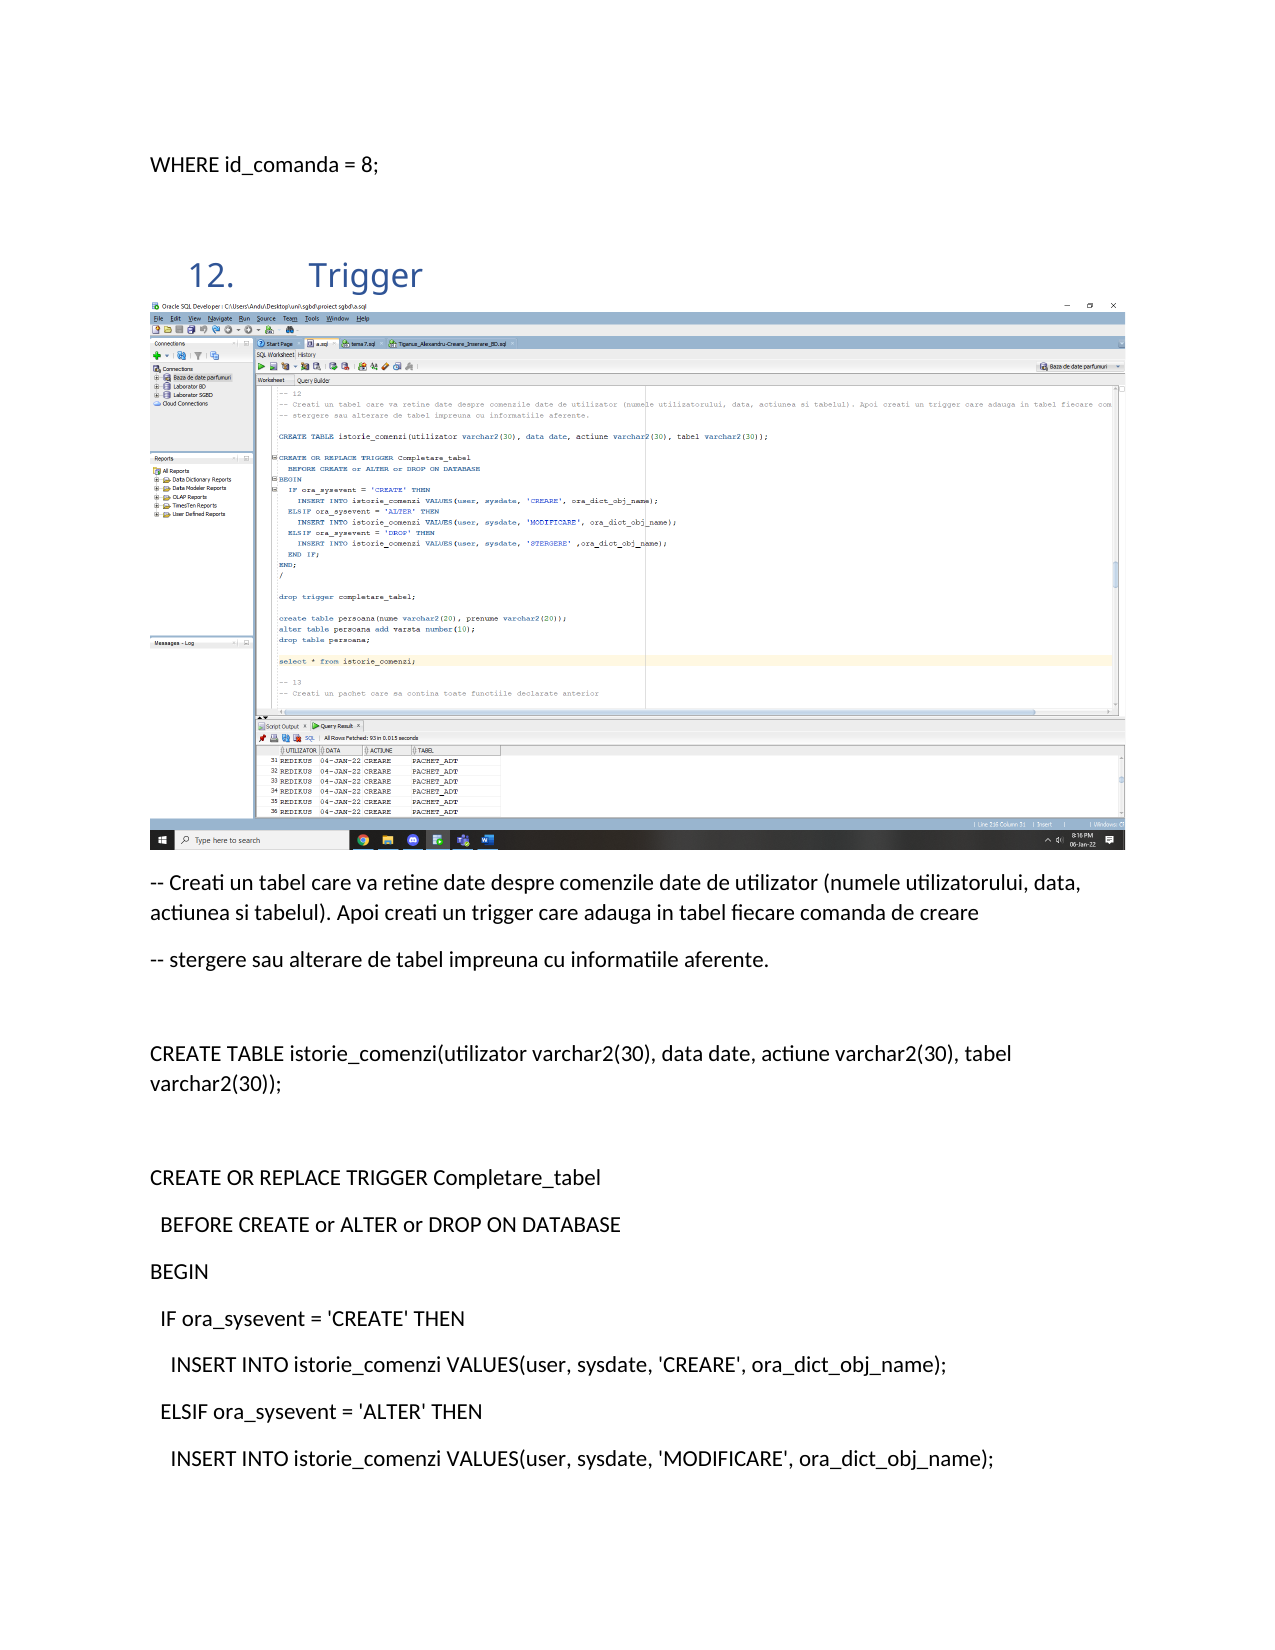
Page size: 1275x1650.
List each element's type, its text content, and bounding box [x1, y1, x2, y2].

picture [150, 301, 1125, 850]
text INSERT INTO istorie_comenzi VALUES(user, sysdate, 'MODIFICARE', ora_dict_obj_name); [150, 1444, 1125, 1472]
subtitle Trigger [187, 252, 1125, 297]
text CREATE OR REPLACE TRIGGER Completare_tabel [150, 1163, 1125, 1191]
text WHERE id_comanda = 8; [150, 150, 1125, 178]
text INSERT INTO istorie_comenzi VALUES(user, sysdate, 'CREARE', ora_dict_obj_name); [150, 1351, 1125, 1379]
text BEGIN [150, 1257, 1125, 1285]
text IF ora_sysevent = 'CREATE' THEN [150, 1304, 1125, 1332]
text -- stergere sau alterare de tabel impreuna cu informatiile aferente. [150, 945, 1125, 973]
text BEFORE CREATE or ALTER or DROP ON DATABASE [150, 1210, 1125, 1238]
text ELSIF ora_sysevent = 'ALTER' THEN [150, 1397, 1125, 1426]
text CREATE TABLE istorie_comenzi(utilizator varchar2(30), data date, actiune varchar2(30), tabel varchar2(30)); [150, 1039, 1125, 1097]
text -- Creati un tabel care va retine date despre comenzile date de utilizator (numele utilizatorului, data, actiunea si tabelul). Apoi creati un trigger care adauga in tabel fiecare comanda de creare [150, 868, 1125, 927]
